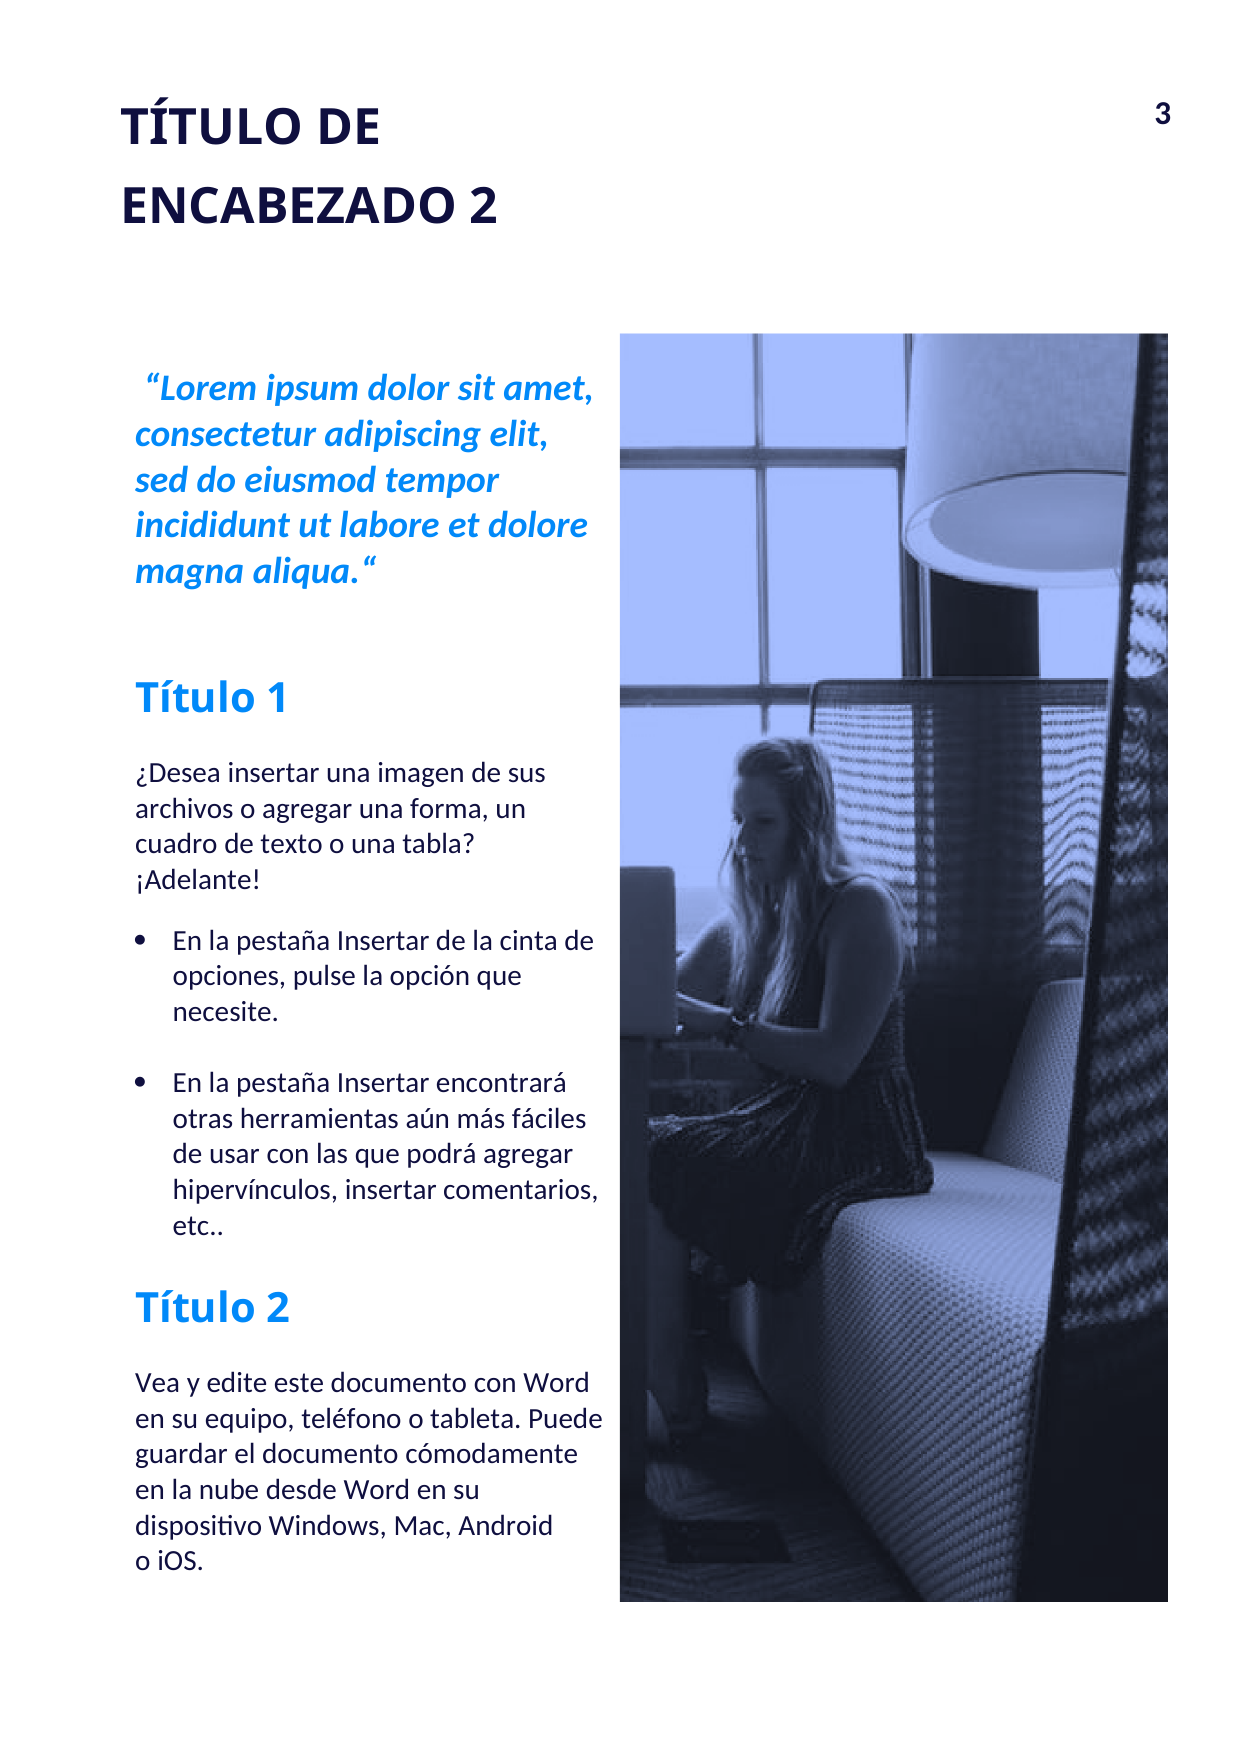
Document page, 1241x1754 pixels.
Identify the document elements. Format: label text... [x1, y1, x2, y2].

table_cell [120, 638, 619, 1602]
table_header [120, 334, 619, 638]
table_header TÍTULO DE ENCABEZADO 2 [109, 91, 622, 246]
